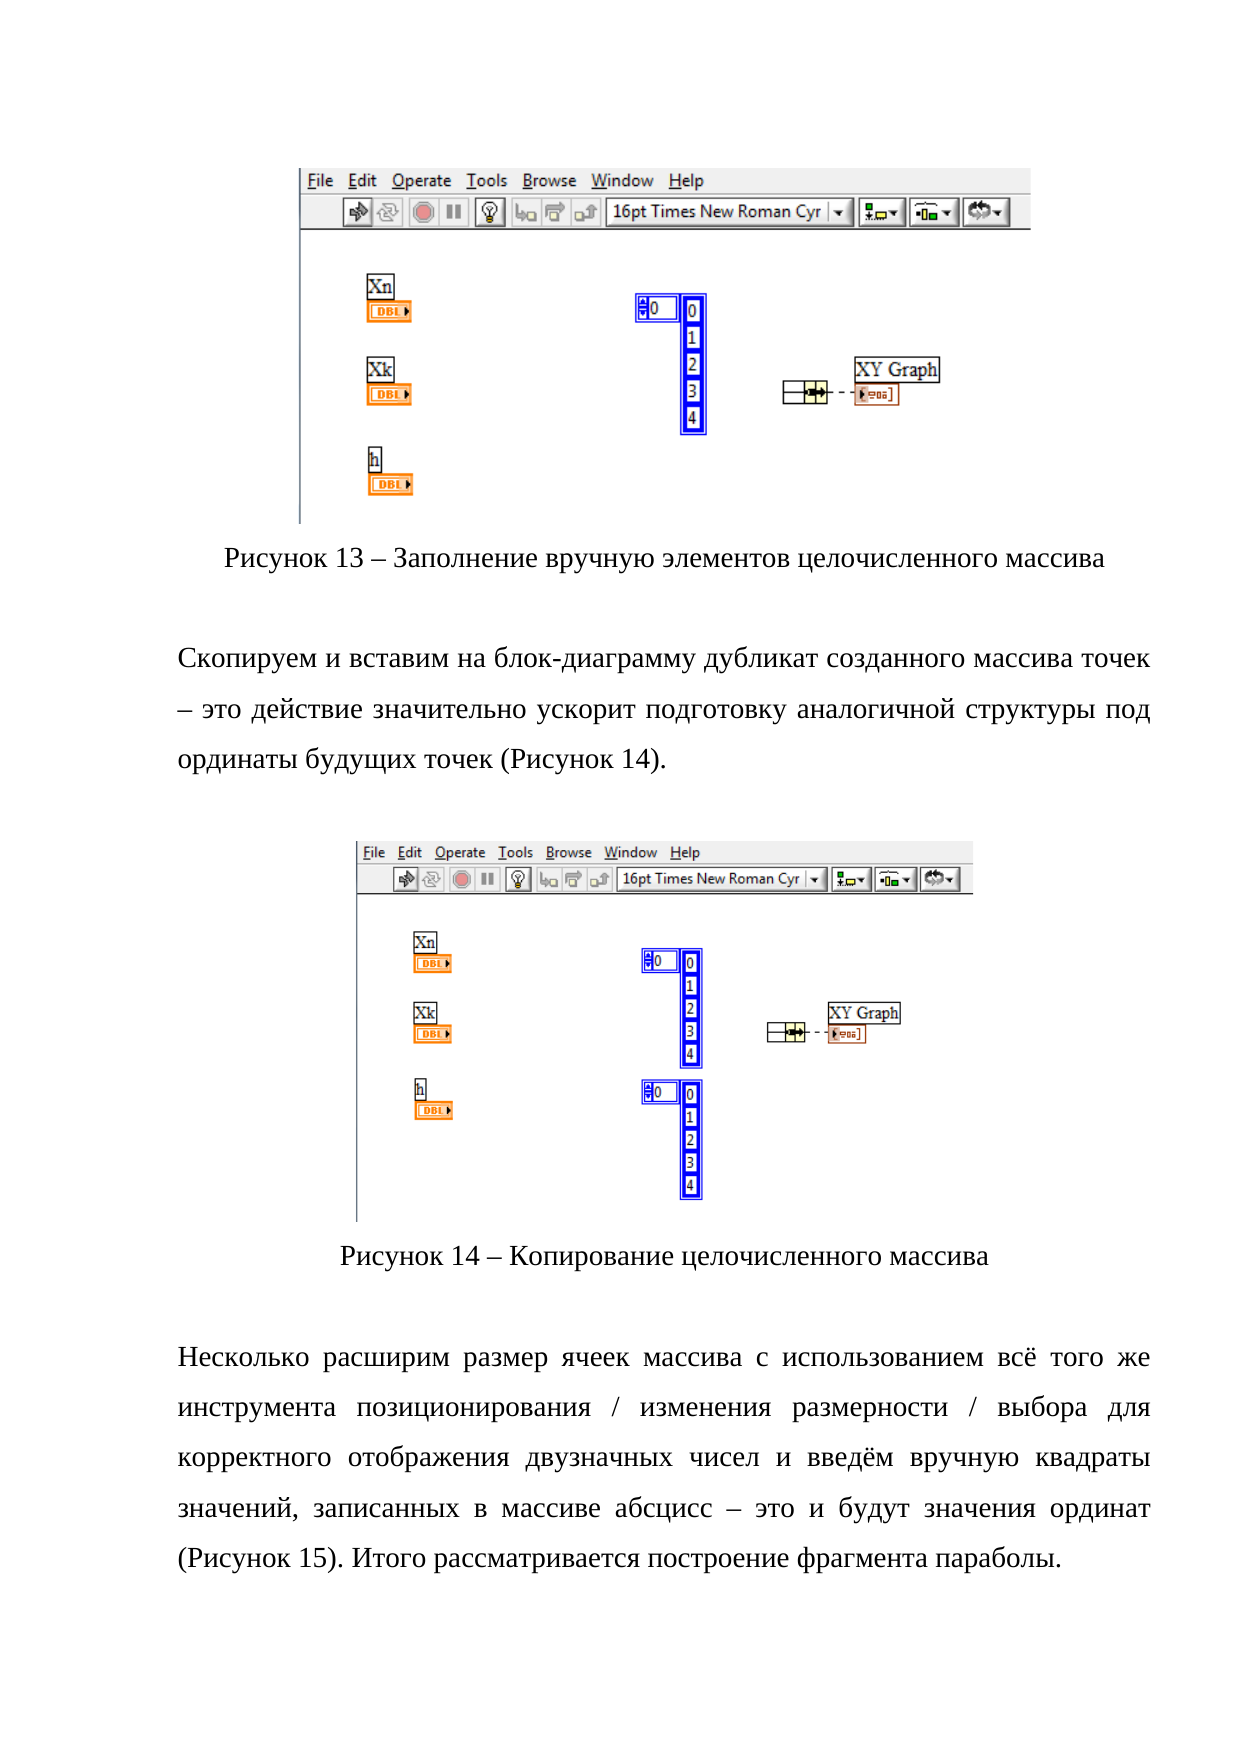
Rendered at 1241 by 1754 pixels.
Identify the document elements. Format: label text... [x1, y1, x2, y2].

picture [355, 841, 974, 1222]
text Скопируем и вставим на блок-диаграмму дубликат созданного массива точек – это действие значительно ускорит подготовку аналогичной структуры под ординаты будущих точек (Рисунок 14). [177, 641, 1152, 775]
picture [298, 168, 1031, 524]
text Рисунок 14 – Копирование целочисленного массива [177, 1238, 1152, 1272]
text Рисунок 13 – Заполнение вручную элементов целочисленного массива [177, 540, 1152, 573]
text Несколько расширим размер ячеек массива с использованием всё того же инструмента позиционирования / изменения размерности / выбора для корректного отображения двузначных чисел и введём вручную квадраты значений, записанных в массиве абсцисс – это и будут значения ординат (Рисунок 15). Итого рассматривается построение фрагмента параболы. [177, 1339, 1152, 1574]
